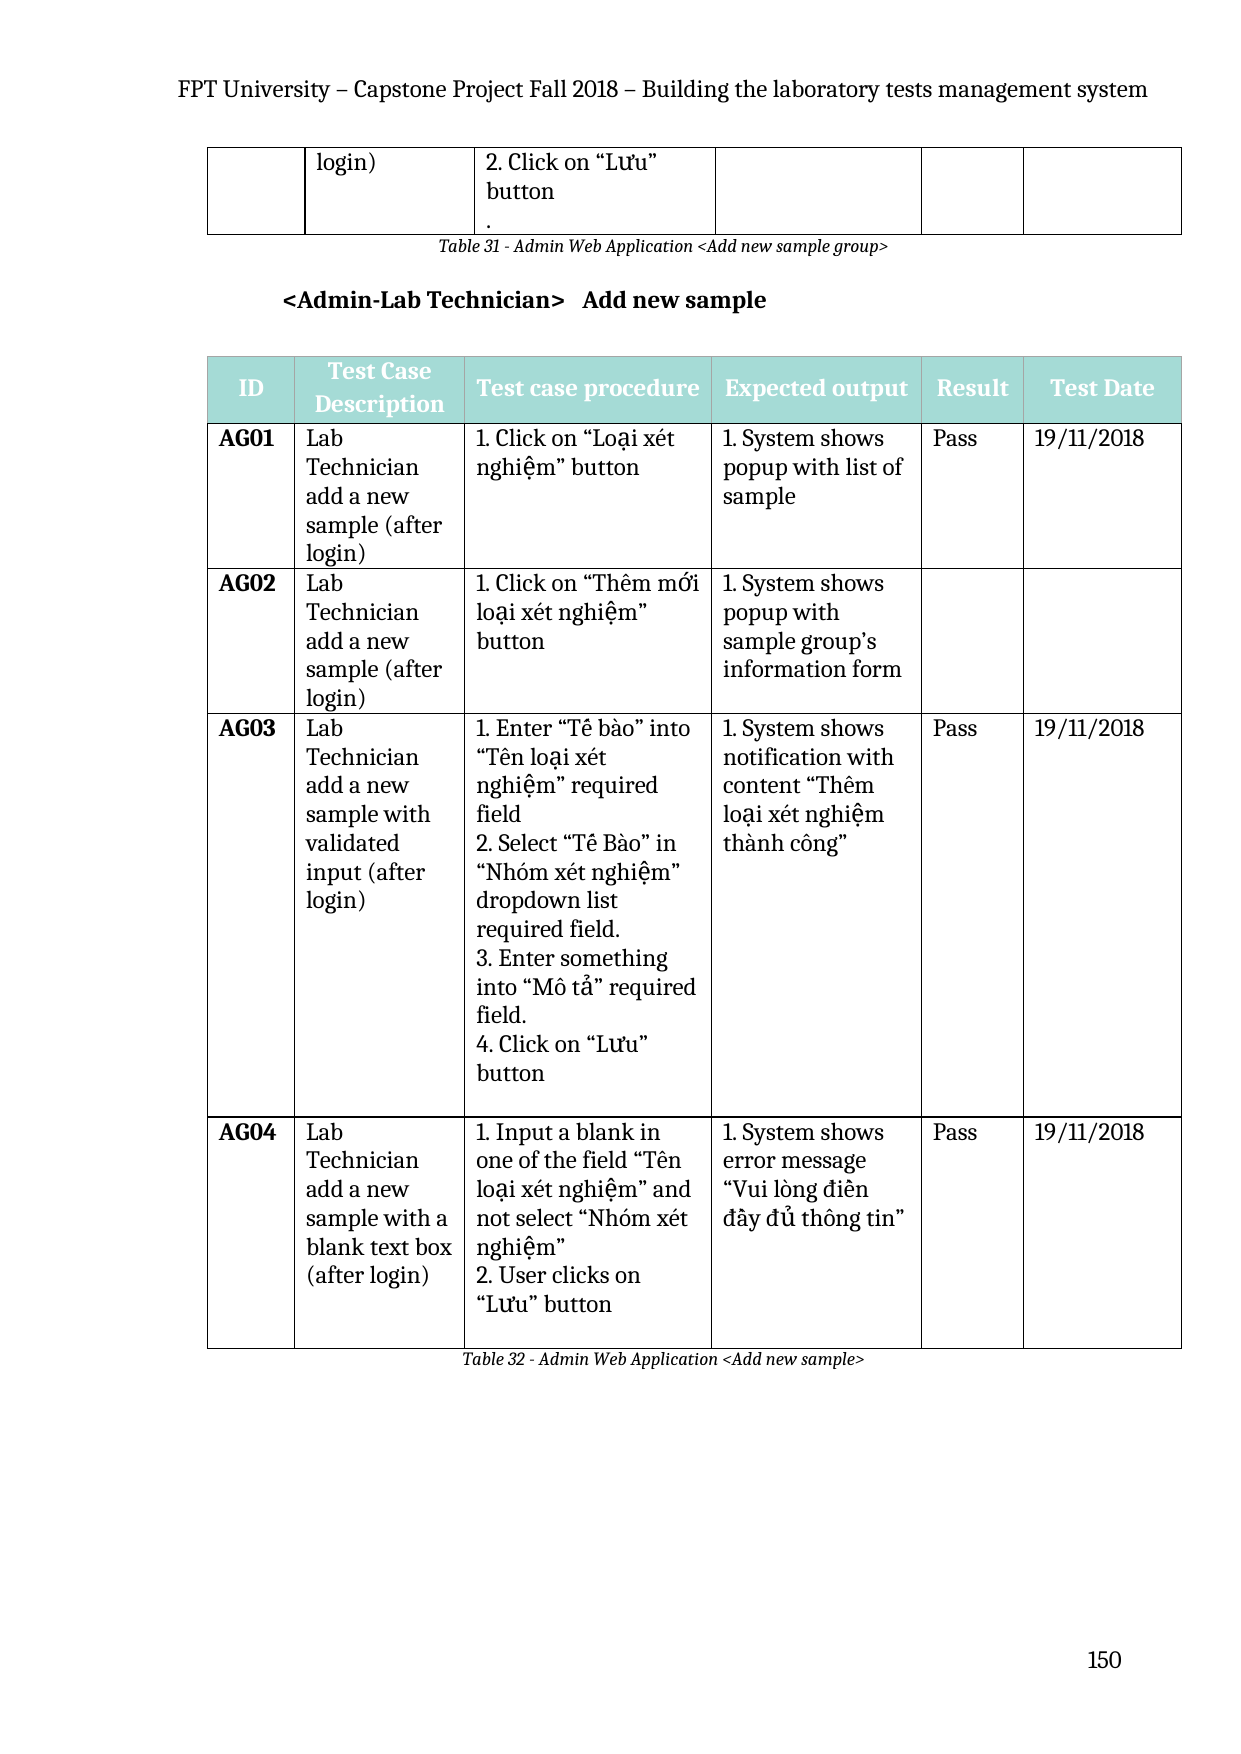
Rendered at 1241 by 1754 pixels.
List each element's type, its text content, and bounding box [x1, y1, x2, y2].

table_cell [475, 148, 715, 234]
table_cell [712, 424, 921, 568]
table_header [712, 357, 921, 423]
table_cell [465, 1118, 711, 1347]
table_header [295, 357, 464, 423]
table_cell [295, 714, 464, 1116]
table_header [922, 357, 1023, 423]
list <Admin-Lab Technician> Add new sample [207, 286, 1114, 315]
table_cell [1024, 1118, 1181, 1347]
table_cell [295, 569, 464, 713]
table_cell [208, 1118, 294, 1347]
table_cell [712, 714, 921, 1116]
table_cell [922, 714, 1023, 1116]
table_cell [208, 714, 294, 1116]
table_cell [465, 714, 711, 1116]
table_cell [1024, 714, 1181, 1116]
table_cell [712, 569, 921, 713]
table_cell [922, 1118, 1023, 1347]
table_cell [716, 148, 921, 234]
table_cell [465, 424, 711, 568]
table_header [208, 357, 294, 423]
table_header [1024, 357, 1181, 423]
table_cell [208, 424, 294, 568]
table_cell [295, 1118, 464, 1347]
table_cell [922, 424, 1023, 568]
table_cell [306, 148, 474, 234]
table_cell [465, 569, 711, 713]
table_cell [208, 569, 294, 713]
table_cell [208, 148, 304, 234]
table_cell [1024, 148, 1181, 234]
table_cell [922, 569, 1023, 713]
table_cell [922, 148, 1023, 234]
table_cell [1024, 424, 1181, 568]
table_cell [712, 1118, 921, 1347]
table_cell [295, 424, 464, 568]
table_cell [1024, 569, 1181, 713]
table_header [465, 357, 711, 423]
